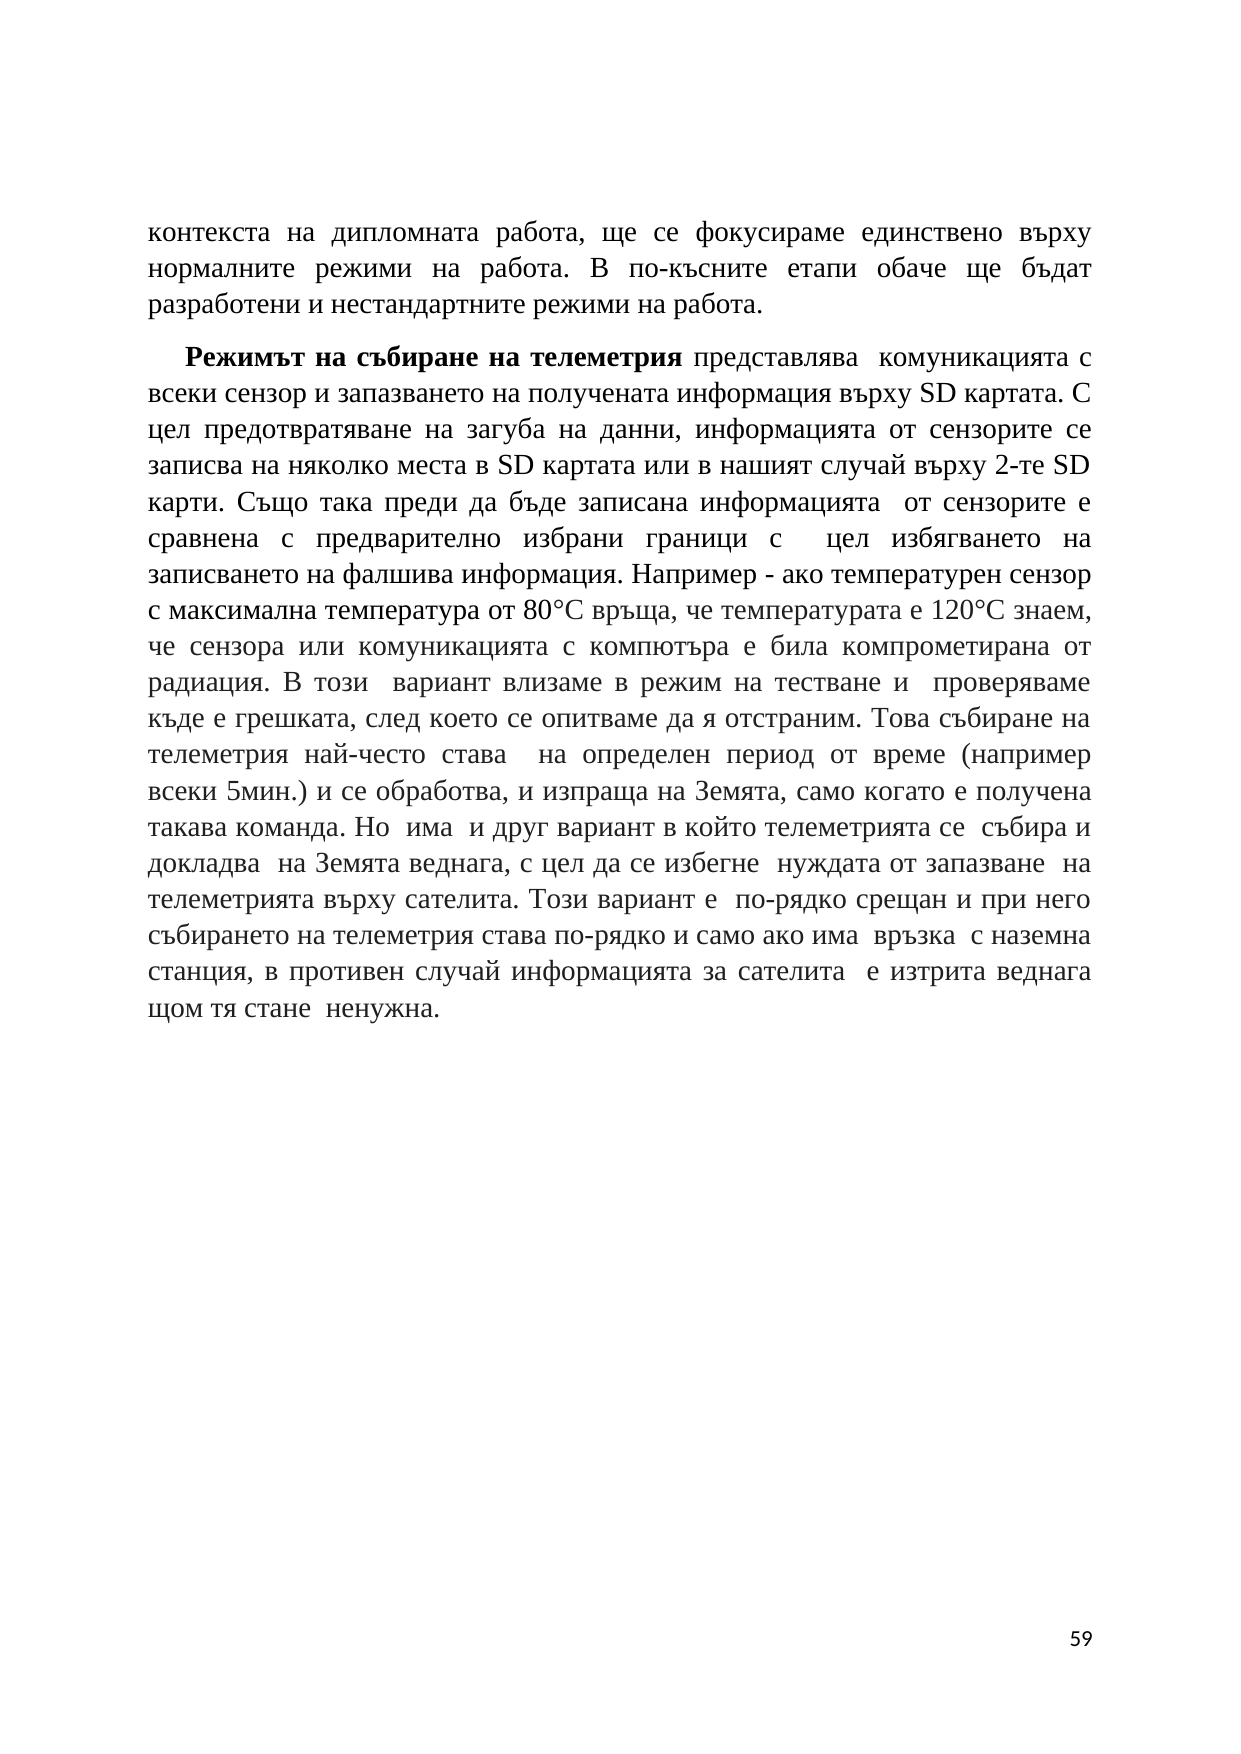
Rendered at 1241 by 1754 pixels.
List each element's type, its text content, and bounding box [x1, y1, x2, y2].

text Режимът на събиране на телеметрия представлява комуникацията с всеки сензор и запазването на получената информация върху SD картата. С цел предотвратяване на загуба на данни, информацията от сензорите се записва на няколко места в SD картата или в нашият случай върху 2-те SD карти. Също така преди да бъде записана информацията от сензорите е сравнена с предварително избрани граници с цел избягването на записването на фалшива информация. Например - ако температурен сензор с максимална температура от 80°C връща, че температурата е 120°C знаем, че сензора или комуникацията с компютъра е била компрометирана от радиация. В този вариант влизаме в режим на тестване и проверяваме къде е грешката, след което се опитваме да я отстраним. Това събиране на телеметрия най-често става на определен период от време (например всеки 5мин.) и се обработва, и изпраща на Земята, само когато е получена такава команда. Но има и друг вариант в който телеметрията се събира и докладва на Земята веднага, с цел да се избегне нуждата от запазване на телеметрията върху сателита. Този вариант е по-рядко срещан и при него събирането на телеметрия става по-рядко и само ако има връзка с наземна станция, в противен случай информацията за сателита е изтрита веднага щом тя стане ненужна. [148, 339, 1092, 628]
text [148, 214, 1092, 320]
